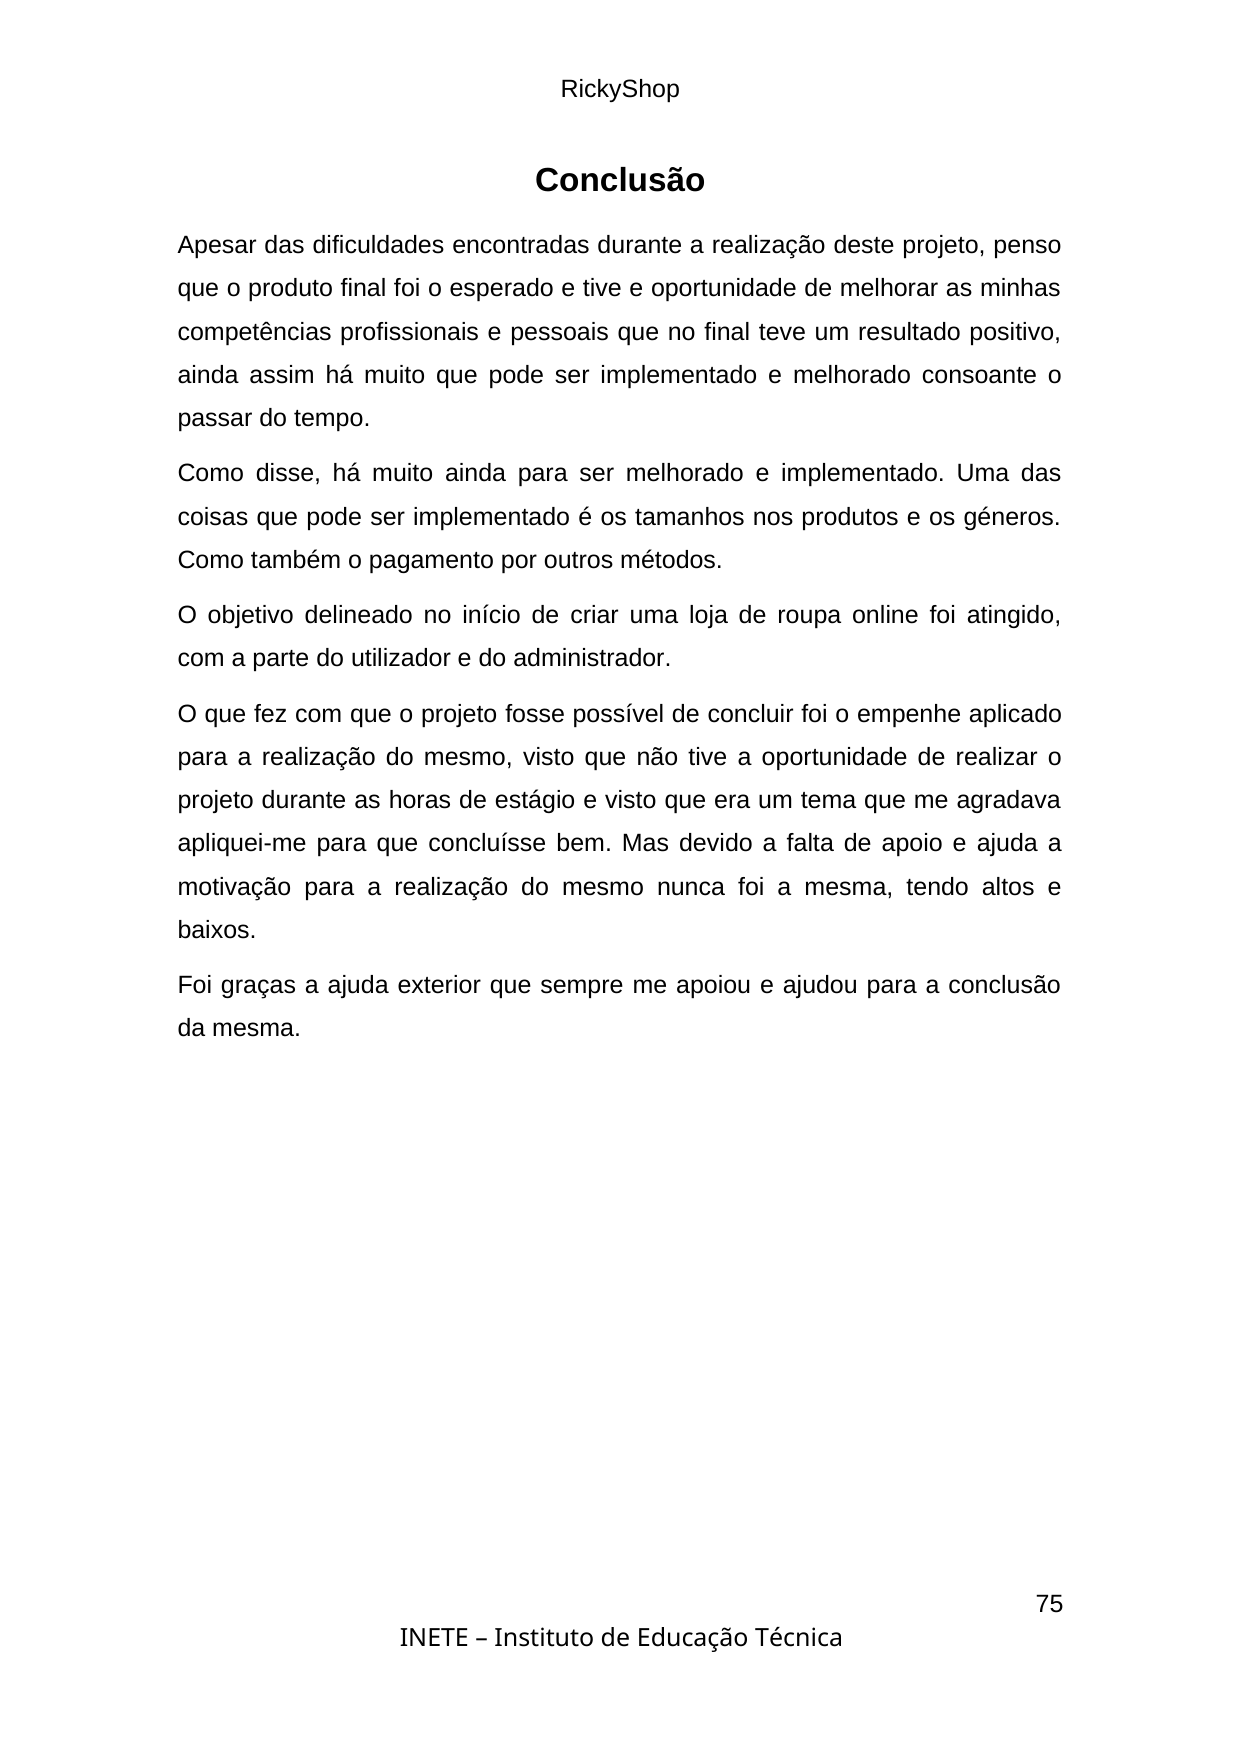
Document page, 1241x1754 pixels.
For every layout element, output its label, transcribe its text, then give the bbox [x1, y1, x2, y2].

text Apesar das dificuldades encontradas durante a realização deste projeto, penso que o produto final foi o esperado e tive e oportunidade de melhorar as minhas competências profissionais e pessoais que no final teve um resultado positivo, ainda assim há muito que pode ser implementado e melhorado consoante o passar do tempo. [177, 230, 1063, 431]
text O objetivo delineado no início de criar uma loja de roupa online foi atingido, com a parte do utilizador e do administrador. [177, 600, 1063, 672]
text Como disse, há muito ainda para ser melhorado e implementado. Uma das coisas que pode ser implementado é os tamanhos nos produtos e os géneros. Como também o pagamento por outros métodos. [177, 458, 1063, 573]
text Foi graças a ajuda exterior que sempre me apoiou e ajudou para a conclusão da mesma. [177, 970, 1063, 1042]
text O que fez com que o projeto fosse possível de concluir foi o empenhe aplicado para a realização do mesmo, visto que não tive a oportunidade de realizar o projeto durante as horas de estágio e visto que era um tema que me agradava apliquei-me para que concluísse bem. Mas devido a falta de apoio e ajuda a motivação para a realização do mesmo nunca foi a mesma, tendo altos e baixos. [177, 699, 1063, 943]
subtitle Conclusão [177, 160, 1063, 198]
